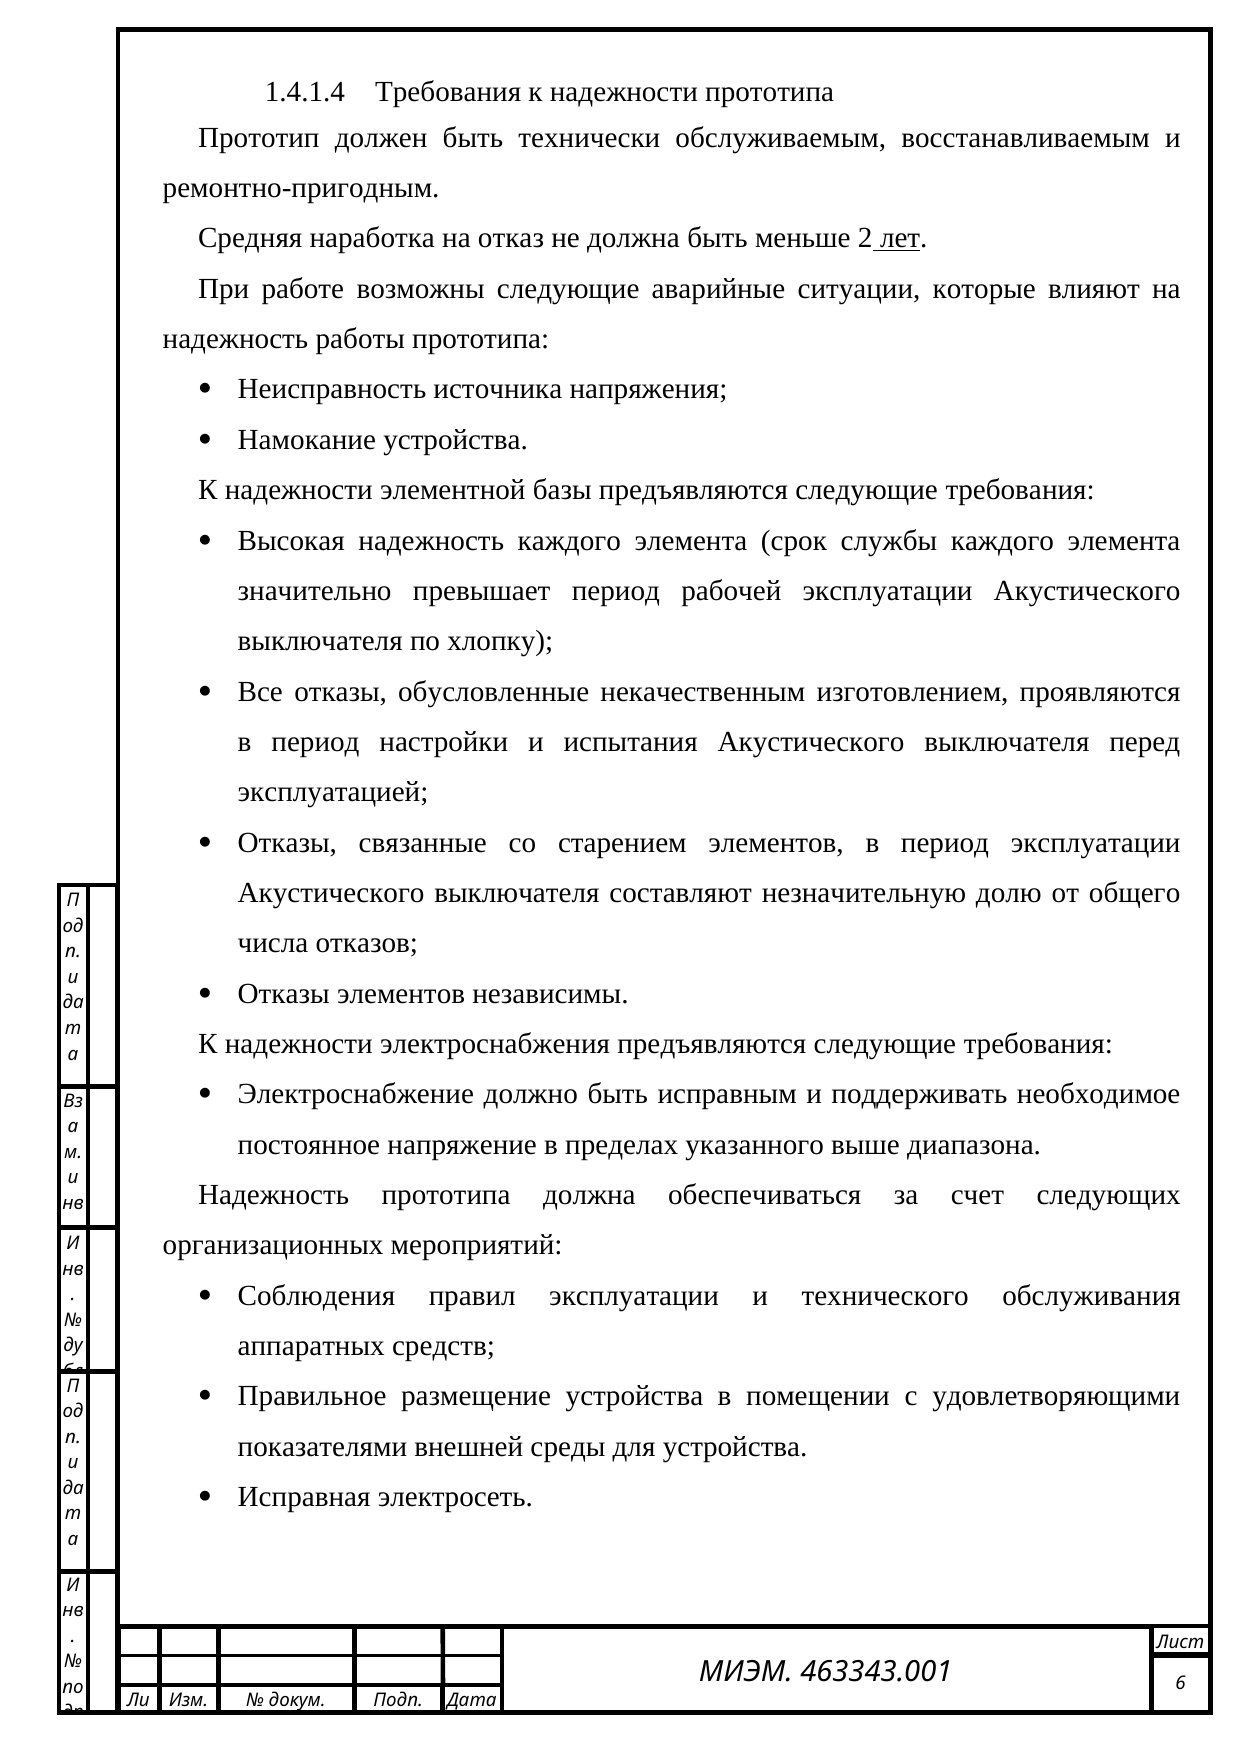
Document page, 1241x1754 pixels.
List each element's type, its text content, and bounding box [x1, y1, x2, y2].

subtitle Требования к надежности прототипа [251, 74, 1181, 107]
list Соблюдения правил эксплуатации и технического обслуживания аппаратных средств; [200, 1278, 1181, 1362]
list Неисправность источника напряжения; [200, 371, 1181, 405]
list Отказы, связанные со старением элементов, в период эксплуатации Акустического выключателя составляют незначительную долю от общего числа отказов; [200, 825, 1181, 959]
list Высокая надежность каждого элемента (срок службы каждого элемента значительно превышает период рабочей эксплуатации Акустического выключателя по хлопку); [200, 523, 1181, 657]
text Прототип должен быть технически обслуживаемым, восстанавливаемым и ремонтно-пригодным. [162, 120, 1181, 204]
list Исправная электросеть. [200, 1479, 1181, 1513]
text К надежности элементной базы предъявляются следующие требования: [162, 472, 1181, 506]
list Намокание устройства. [200, 422, 1181, 456]
list Все отказы, обусловленные некачественным изготовлением, проявляются в период настройки и испытания Акустического выключателя перед эксплуатацией; [200, 674, 1181, 808]
text Надежность прототипа должна обеспечиваться за счет следующих организационных мероприятий: [162, 1177, 1181, 1261]
text Средняя наработка на отказ не должна быть меньше 2 лет. [162, 221, 1181, 254]
text При работе возможны следующие аварийные ситуации, которые влияют на надежность работы прототипа: [162, 271, 1181, 355]
list Электроснабжение должно быть исправным и поддерживать необходимое постоянное напряжение в пределах указанного выше диапазона. [200, 1076, 1181, 1160]
list Правильное размещение устройства в помещении с удовлетворяющими показателями внешней среды для устройства. [200, 1378, 1181, 1462]
text К надежности электроснабжения предъявляются следующие требования: [162, 1026, 1181, 1060]
list Отказы элементов независимы. [200, 976, 1181, 1009]
